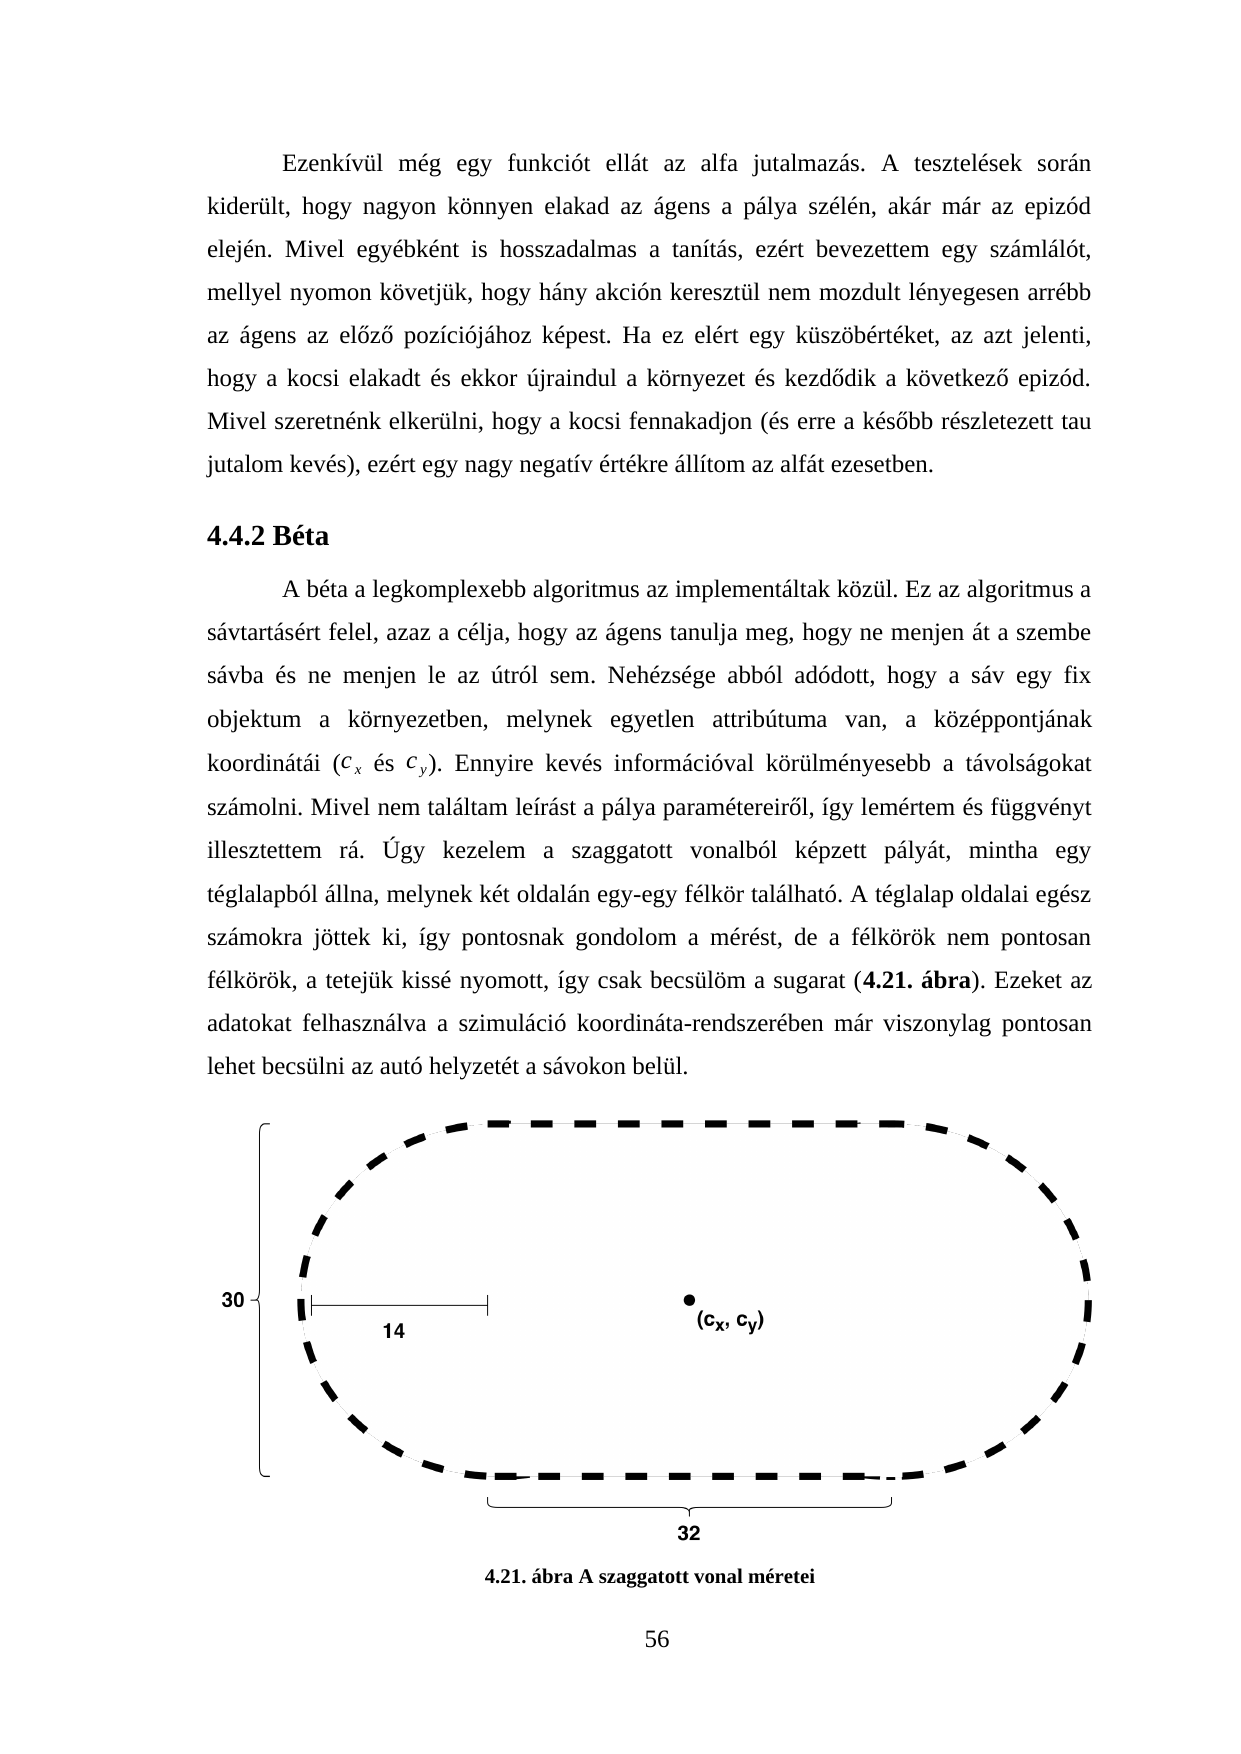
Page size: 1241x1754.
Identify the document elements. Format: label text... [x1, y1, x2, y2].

subtitle Béta [207, 518, 1092, 551]
text Ezenkívül még egy funkciót ellát az alfa jutalmazás. A tesztelések során kiderült, hogy nagyon könnyen elakad az ágens a pálya szélén, akár már az epizód elején. Mivel egyébként is hosszadalmas a tanítás, ezért bevezettem egy számlálót, mellyel nyomon követjük, hogy hány akción keresztül nem mozdult lényegesen arrébb az ágens az előző pozíciójához képest. Ha ez elért egy küszöbértéket, az azt jelenti, hogy a kocsi elakadt és ekkor újraindul a környezet és kezdődik a következő epizód. Mivel szeretnénk elkerülni, hogy a kocsi fennakadjon (és erre a később részletezett tau jutalom kevés), ezért egy nagy negatív értékre állítom az alfát ezesetben. [207, 148, 1092, 478]
picture [206, 1119, 1093, 1552]
